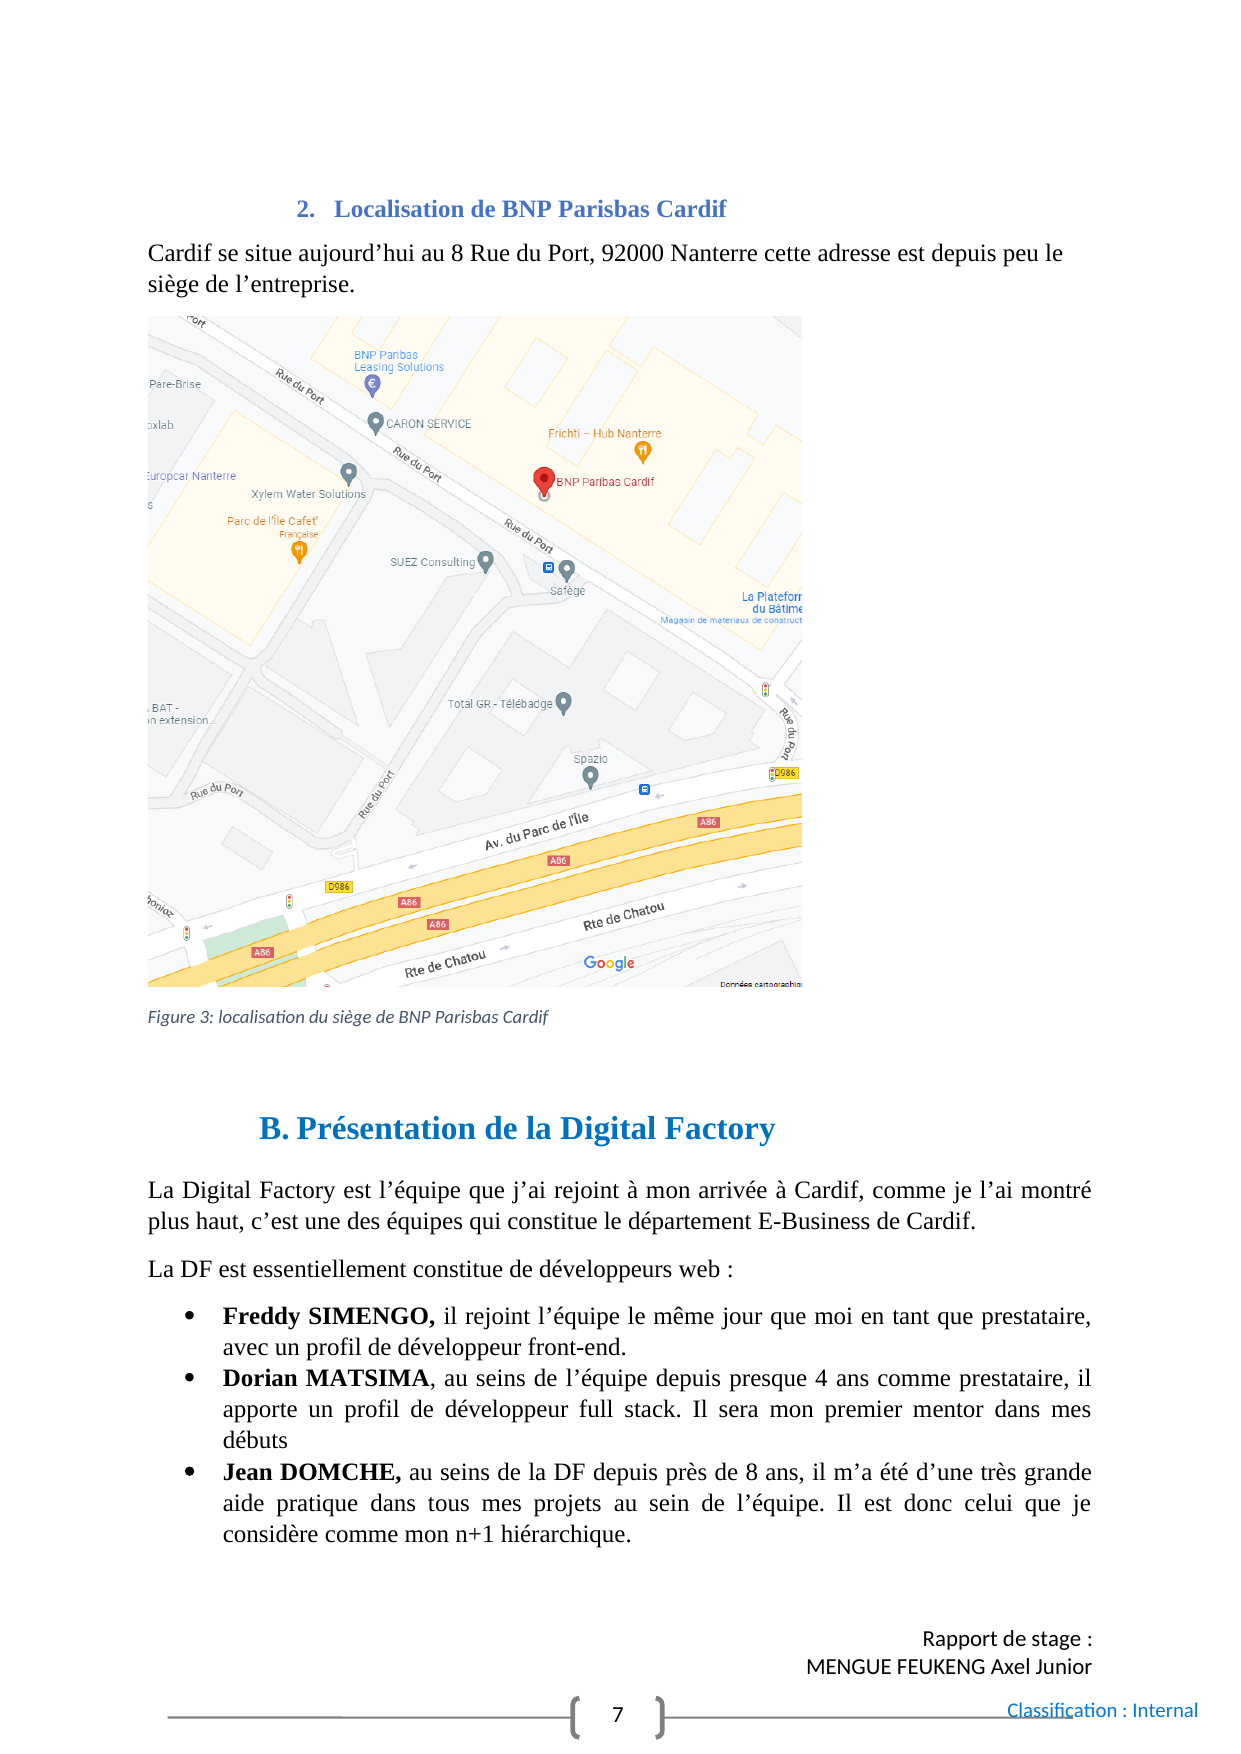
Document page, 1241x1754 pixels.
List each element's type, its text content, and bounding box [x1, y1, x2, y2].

list Freddy SIMENGO, il rejoint l’équipe le même jour que moi en tant que prestataire, avec un profil de développeur front-end. [185, 1301, 1093, 1361]
list Dorian MATSIMA, au seins de l’équipe depuis presque 4 ans comme prestataire, il apporte un profil de développeur full stack. Il sera mon premier mentor dans mes débuts [185, 1363, 1093, 1454]
list Jean DOMCHE, au seins de la DF depuis près de 8 ans, il m’a été d’une très grande aide pratique dans tous mes projets au sein de l’équipe. Il est donc celui que je considère comme mon n+1 hiérarchique. [185, 1457, 1093, 1547]
text Figure 3: localisation du siège de BNP Parisbas Cardif [148, 1005, 1093, 1028]
picture [147, 316, 803, 987]
text La Digital Factory est l’équipe que j’ai rejoint à mon arrivée à Cardif, comme je l’ai montré plus haut, c’est une des équipes qui constitue le département E-Business de Cardif. [148, 1175, 1093, 1235]
text Cardif se situe aujourd’hui au 8 Rue du Port, 92000 Nanterre cette adresse est depuis peu le siège de l’entreprise. [148, 238, 1093, 298]
text La DF est essentiellement constitue de développeurs web : [148, 1254, 1093, 1282]
subtitle Présentation de la Digital Factory [259, 1108, 1093, 1147]
subtitle Localisation de BNP Parisbas Cardif [296, 194, 1093, 223]
